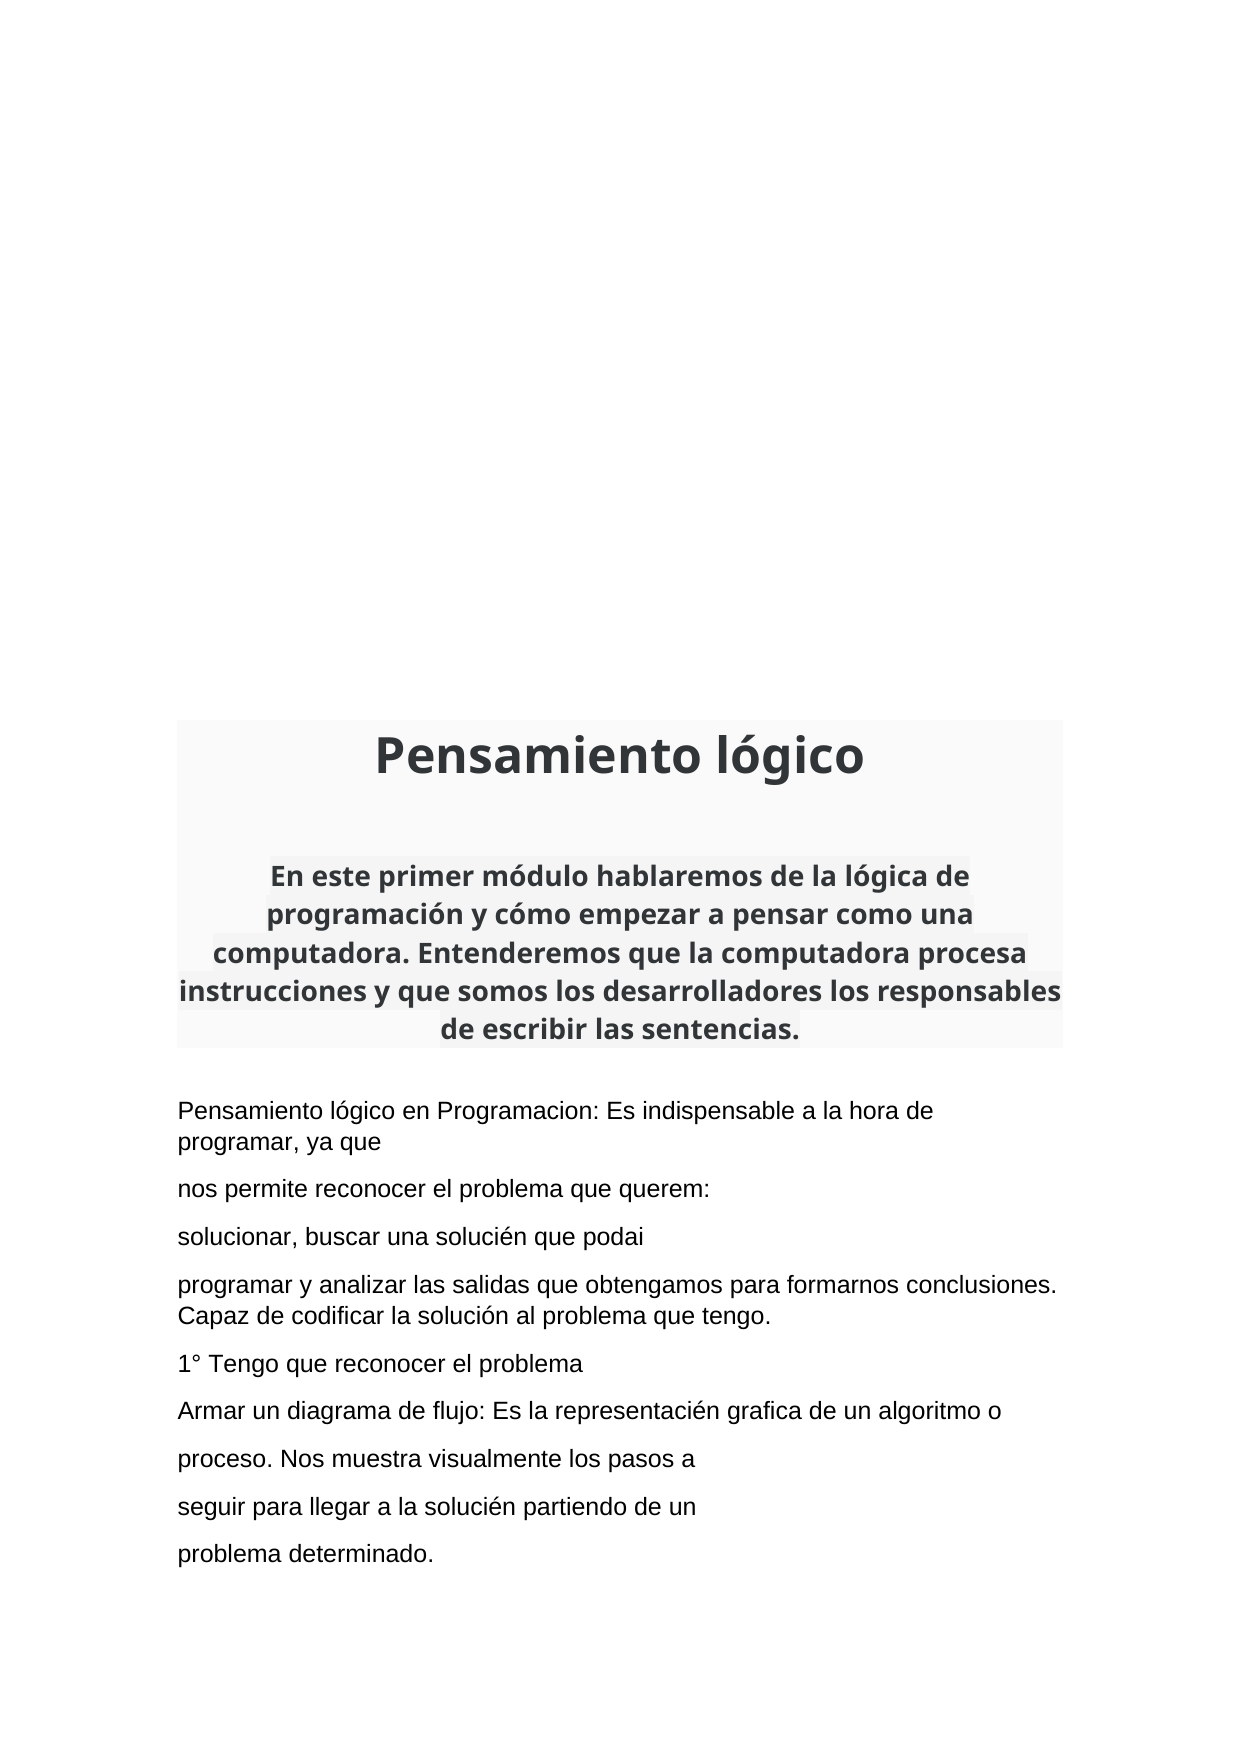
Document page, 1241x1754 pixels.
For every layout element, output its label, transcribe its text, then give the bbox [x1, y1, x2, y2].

text Pensamiento lógico en Programacion: Es indispensable a la hora de programar, ya que [177, 1096, 1063, 1156]
text programar y analizar las salidas que obtengamos para formarnos conclusiones. Capaz de codificar la solución al problema que tengo. [177, 1270, 1063, 1330]
text Armar un diagrama de flujo: Es la representacién grafica de un algoritmo o [177, 1396, 1063, 1425]
text solucionar, buscar una solucién que podai [177, 1222, 1063, 1251]
text proceso. Nos muestra visualmente los pasos a [177, 1444, 1063, 1473]
subtitle En este primer módulo hablaremos de la lógica de programación y cómo empezar a pensar como una computadora. Entenderemos que la computadora procesa instrucciones y que somos los desarrolladores los responsables de escribir las sentencias. [800, 856, 1063, 1048]
subtitle En este primer módulo hablaremos de la lógica de programación y cómo empezar a pensar como una computadora. Entenderemos que la computadora procesa instrucciones y que somos los desarrolladores los responsables de escribir las sentencias. [177, 856, 440, 1048]
text nos permite reconocer el problema que querem: [177, 1174, 1063, 1203]
text seguir para llegar a la solucién partiendo de un [177, 1492, 1063, 1521]
text 1° Tengo que reconocer el problema [177, 1349, 1063, 1377]
text problema determinado. [177, 1539, 1063, 1568]
subtitle Pensamiento lógico [177, 720, 1063, 788]
